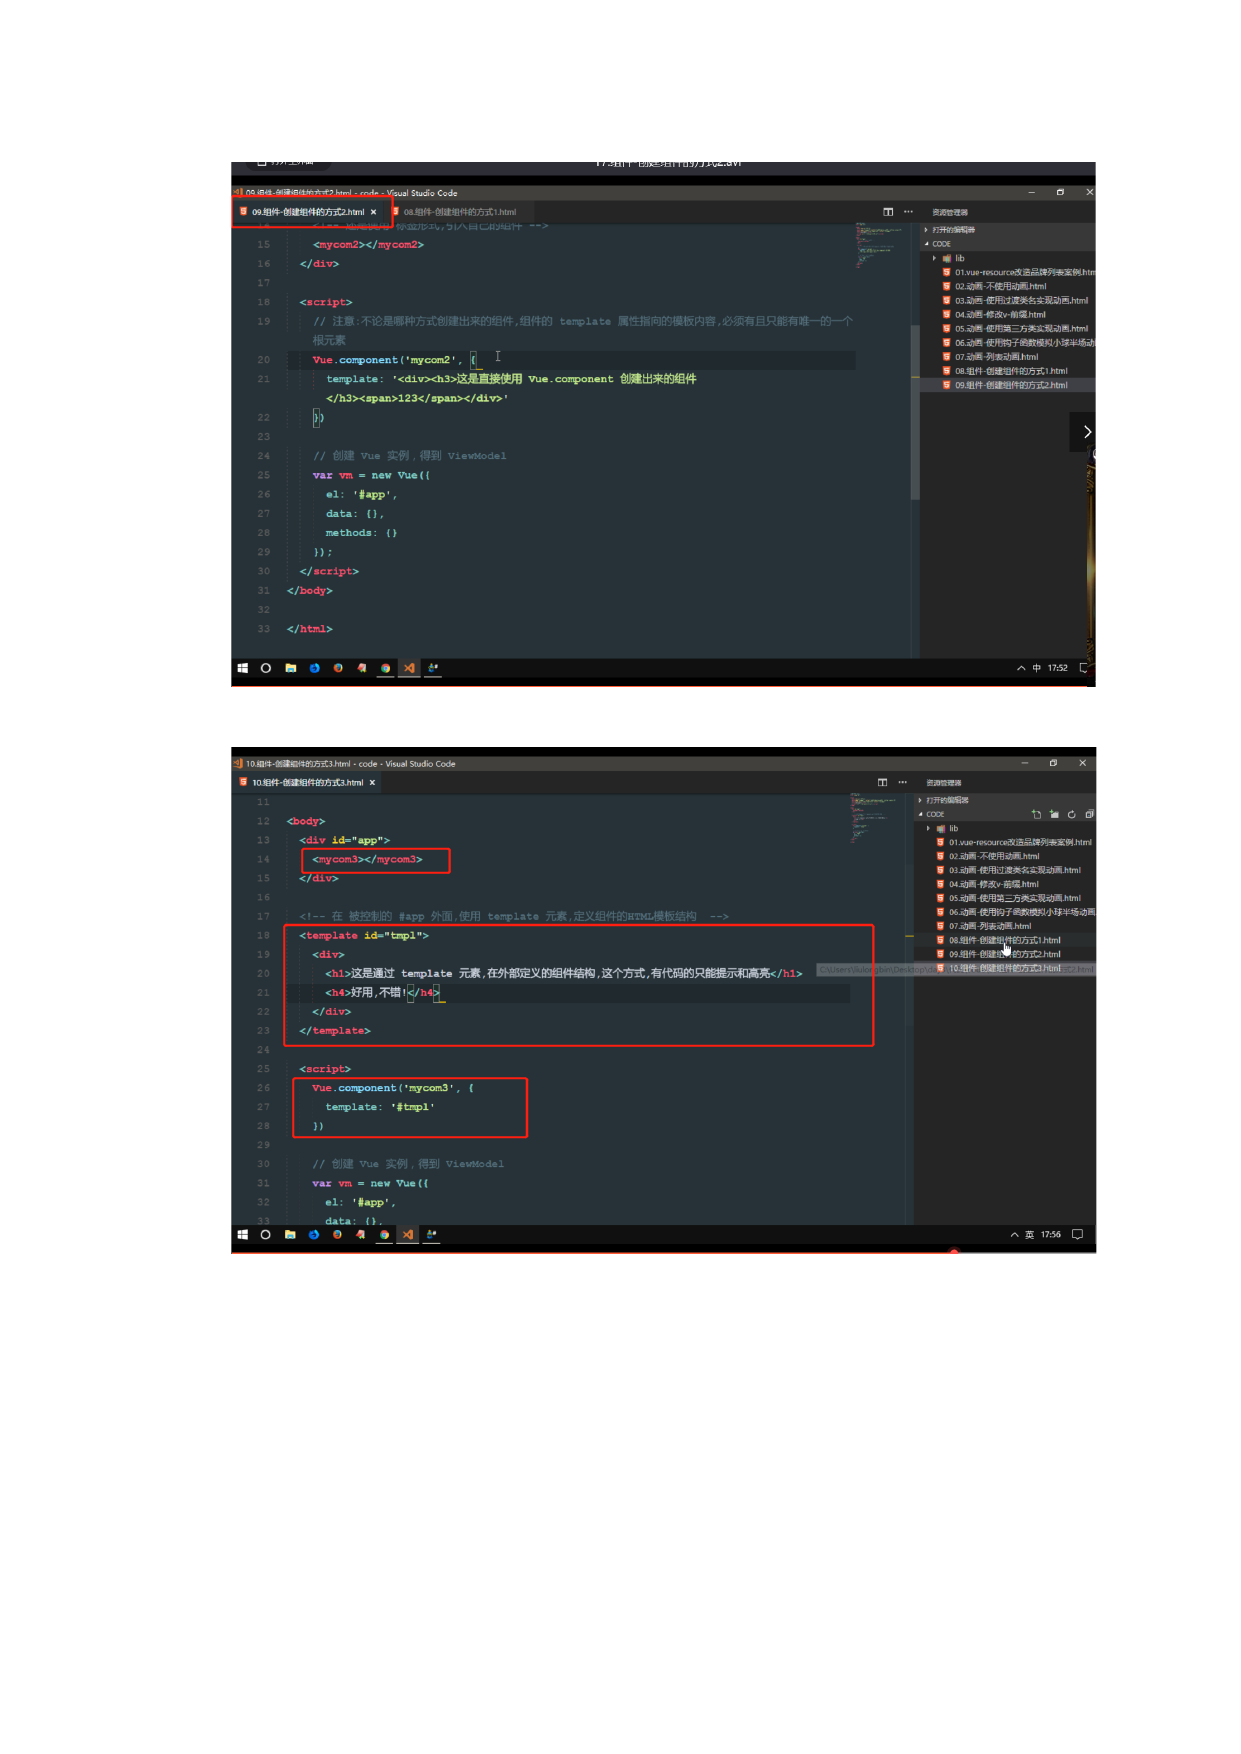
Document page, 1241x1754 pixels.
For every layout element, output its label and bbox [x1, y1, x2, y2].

picture [231, 747, 1097, 1254]
picture [231, 162, 1096, 687]
